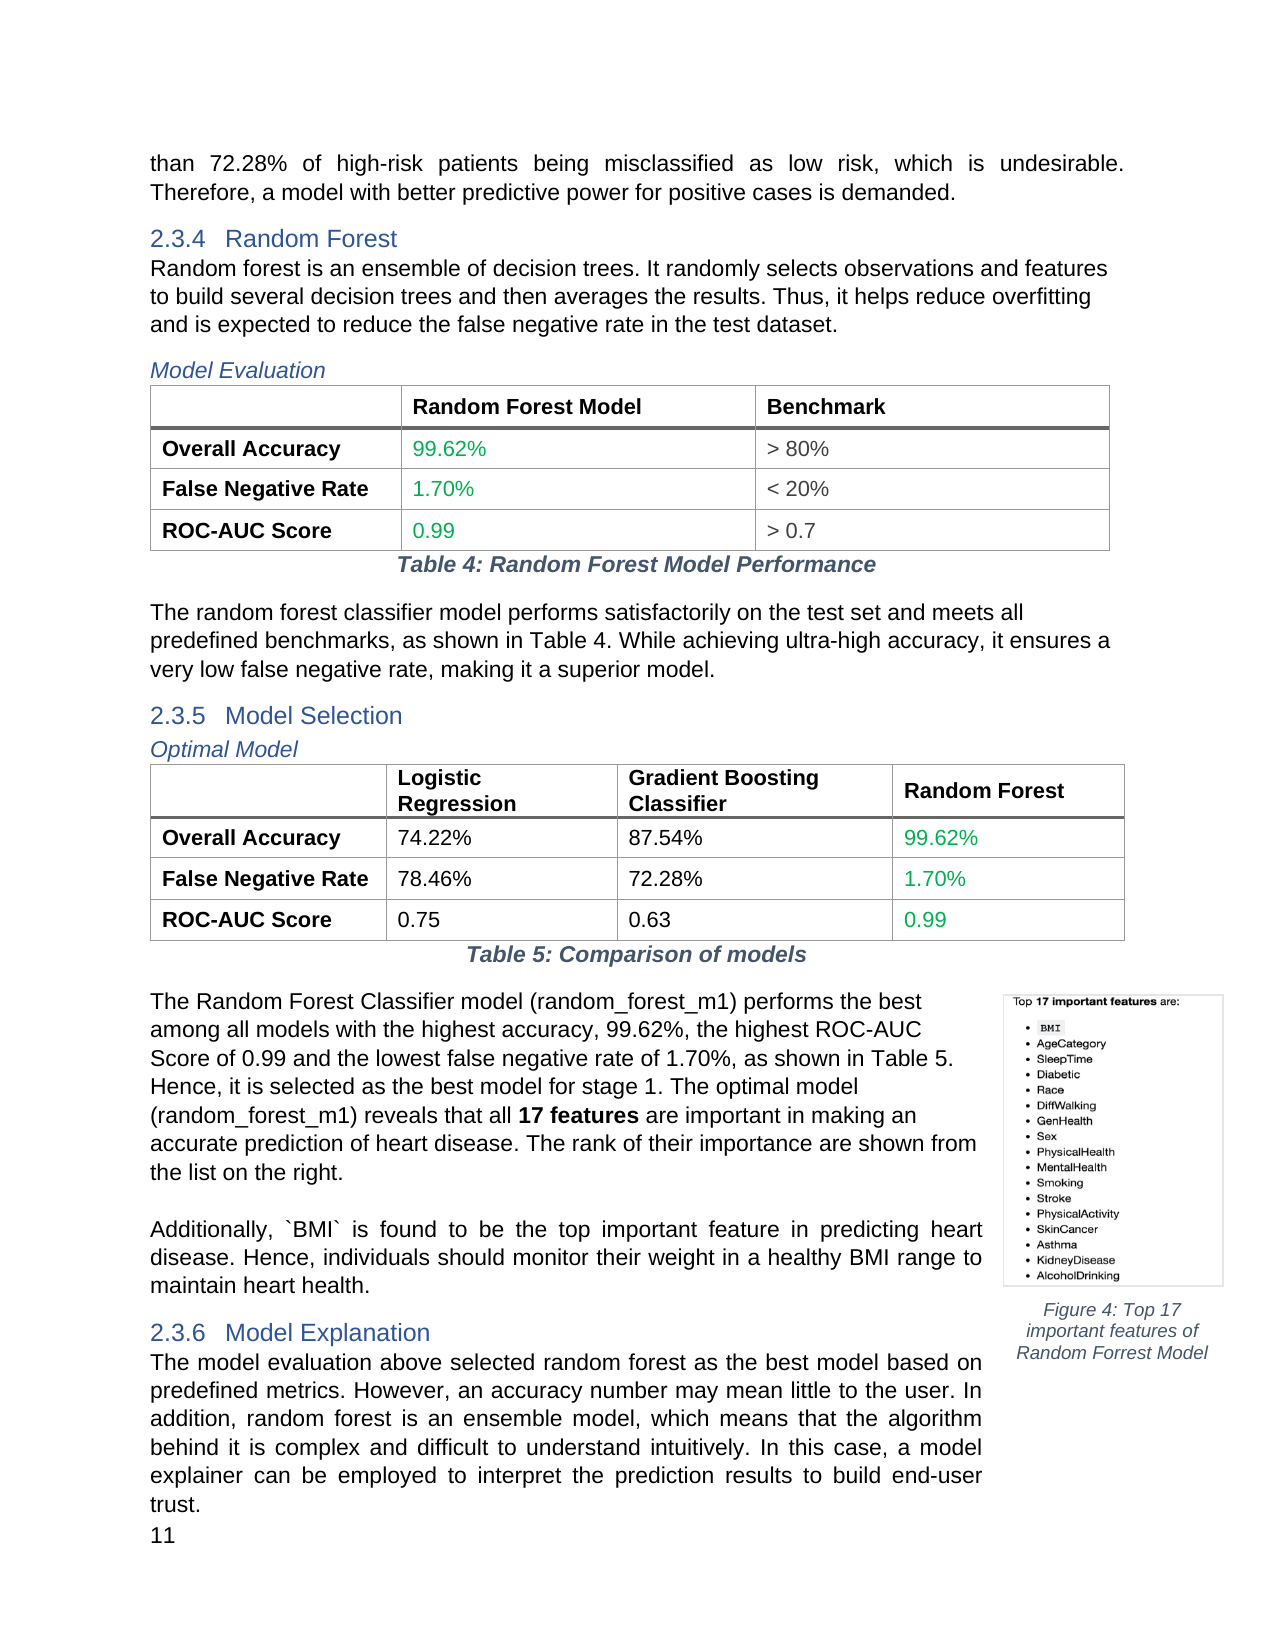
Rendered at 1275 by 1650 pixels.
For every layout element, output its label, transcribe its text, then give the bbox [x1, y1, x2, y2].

table_cell False Negative Rate [151, 858, 386, 898]
subtitle Optimal Model [150, 736, 1125, 762]
table_header Gradient Boosting Classifier [618, 765, 892, 816]
text The model evaluation above selected random forest as the best model based on predefined metrics. However, an accuracy number may mean little to the user. In addition, random forest is an ensemble model, which means that the algorithm behind it is complex and difficult to understand intuitively. In this case, a model explainer can be employed to interpret the prediction results to build end-user trust. [150, 1348, 1125, 1517]
subtitle Random Forest [150, 223, 1125, 252]
table_cell 0.75 [387, 900, 617, 940]
subtitle Model Evaluation [150, 357, 1125, 383]
table_cell 99.62% [402, 430, 755, 468]
table_header Logistic Regression [387, 765, 617, 816]
table_cell ROC-AUC Score [151, 900, 386, 940]
table_cell > 0.7 [756, 510, 1109, 550]
table_cell > 80% [756, 430, 1109, 468]
table_cell 1.70% [402, 469, 755, 509]
table_cell False Negative Rate [151, 469, 401, 509]
table_cell 74.22% [387, 819, 617, 857]
table_header Benchmark [756, 386, 1109, 426]
table_cell 0.63 [618, 900, 892, 940]
text Table 4: Random Forest Model Performance [150, 551, 1125, 578]
table_header [151, 765, 386, 816]
text Random forest is an ensemble of decision trees. It randomly selects observations and features to build several decision trees and then averages the results. Thus, it helps reduce overfitting and is expected to reduce the false negative rate in the test dataset. [150, 254, 1125, 338]
subtitle Model Selection [150, 701, 1125, 729]
table_cell 0.99 [402, 510, 755, 550]
table_cell ROC-AUC Score [151, 510, 401, 550]
table_cell 72.28% [618, 858, 892, 898]
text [150, 150, 1125, 205]
table_cell Overall Accuracy [151, 430, 401, 468]
list Additionally, `BMI` is found to be the top important feature in predicting heart disease. Hence, individuals should monitor their weight in a healthy BMI range to maintain heart health. [150, 1216, 1125, 1299]
table_cell 87.54% [618, 819, 892, 857]
subtitle Model Explanation [150, 1317, 1002, 1346]
table_header Random Forest Model [402, 386, 755, 426]
text The random forest classifier model performs satisfactorily on the test set and meets all predefined benchmarks, as shown in Table 4. While achieving ultra-high accuracy, it ensures a very low false negative rate, making it a superior model. [150, 599, 1125, 682]
table_cell Overall Accuracy [151, 819, 386, 857]
table_cell 1.70% [893, 858, 1124, 898]
table_header Random Forest [893, 765, 1124, 816]
table_cell 78.46% [387, 858, 617, 898]
table_cell 0.99 [893, 900, 1124, 940]
table_cell 99.62% [893, 819, 1124, 857]
table_header [151, 386, 401, 426]
picture [1004, 996, 1222, 1285]
list The Random Forest Classifier model (random_forest_m1) performs the best among all models with the highest accuracy, 99.62%, the highest ROC-AUC Score of 0.99 and the lowest false negative rate of 1.70%, as shown in Table 5. Hence, it is selected as the best model for stage 1. The optimal model (random_forest_m1) reveals that all 17 features are important in making an accurate prediction of heart disease. The rank of their importance are shown from the list on the right. [150, 988, 1125, 1185]
table_cell < 20% [756, 469, 1109, 509]
text Table 5: Comparison of models [150, 941, 1125, 967]
